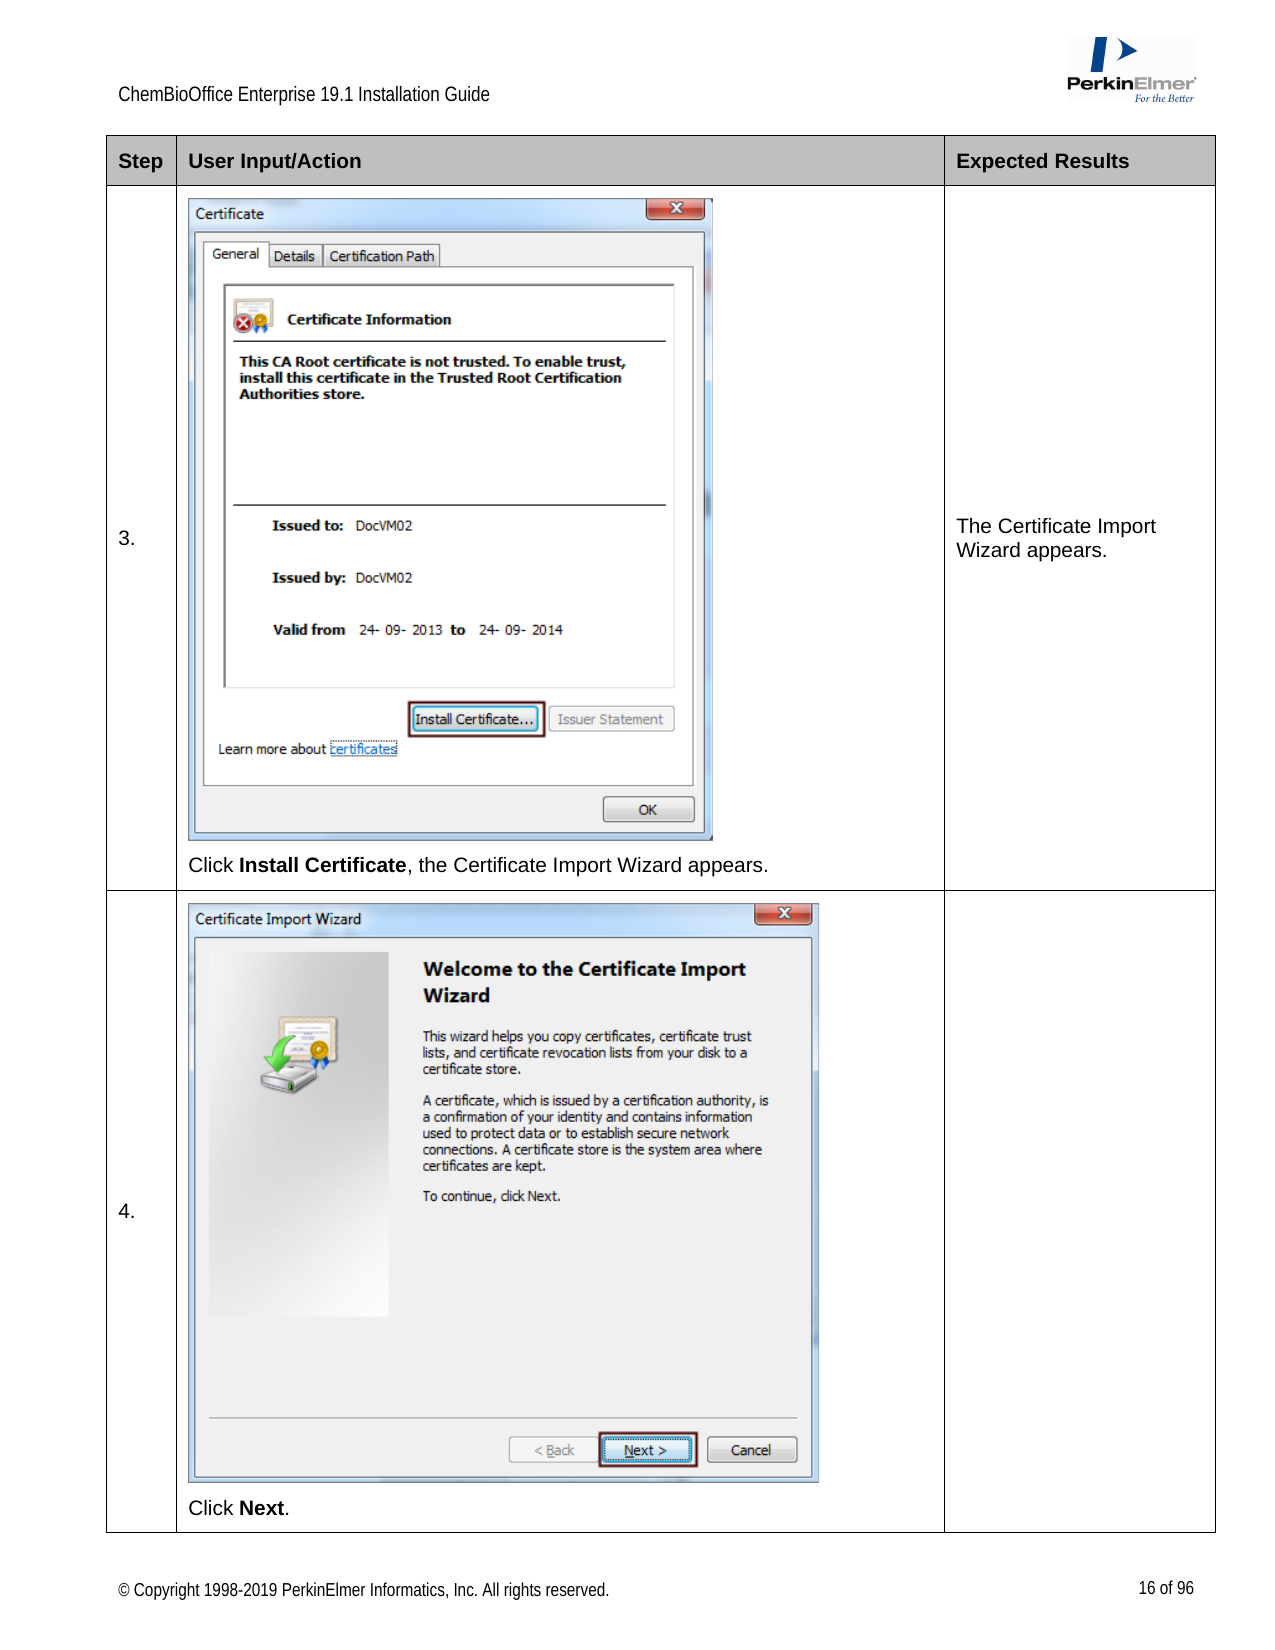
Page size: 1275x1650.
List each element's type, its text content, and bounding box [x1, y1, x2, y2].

picture [188, 198, 713, 841]
table_header Step [107, 136, 176, 185]
table_cell The Certificate Import Wizard appears. [945, 186, 1215, 890]
table_cell Click Next. [177, 891, 944, 1532]
picture [1067, 37, 1197, 102]
table_cell Click Install Certificate, the Certificate Import Wizard appears. [177, 186, 944, 890]
picture [188, 903, 820, 1483]
table_header Expected Results [945, 136, 1215, 185]
table_header User Input/Action [177, 136, 944, 185]
table_cell 3. [107, 186, 176, 890]
table_cell 4. [107, 891, 176, 1532]
table_cell [945, 891, 1215, 1532]
